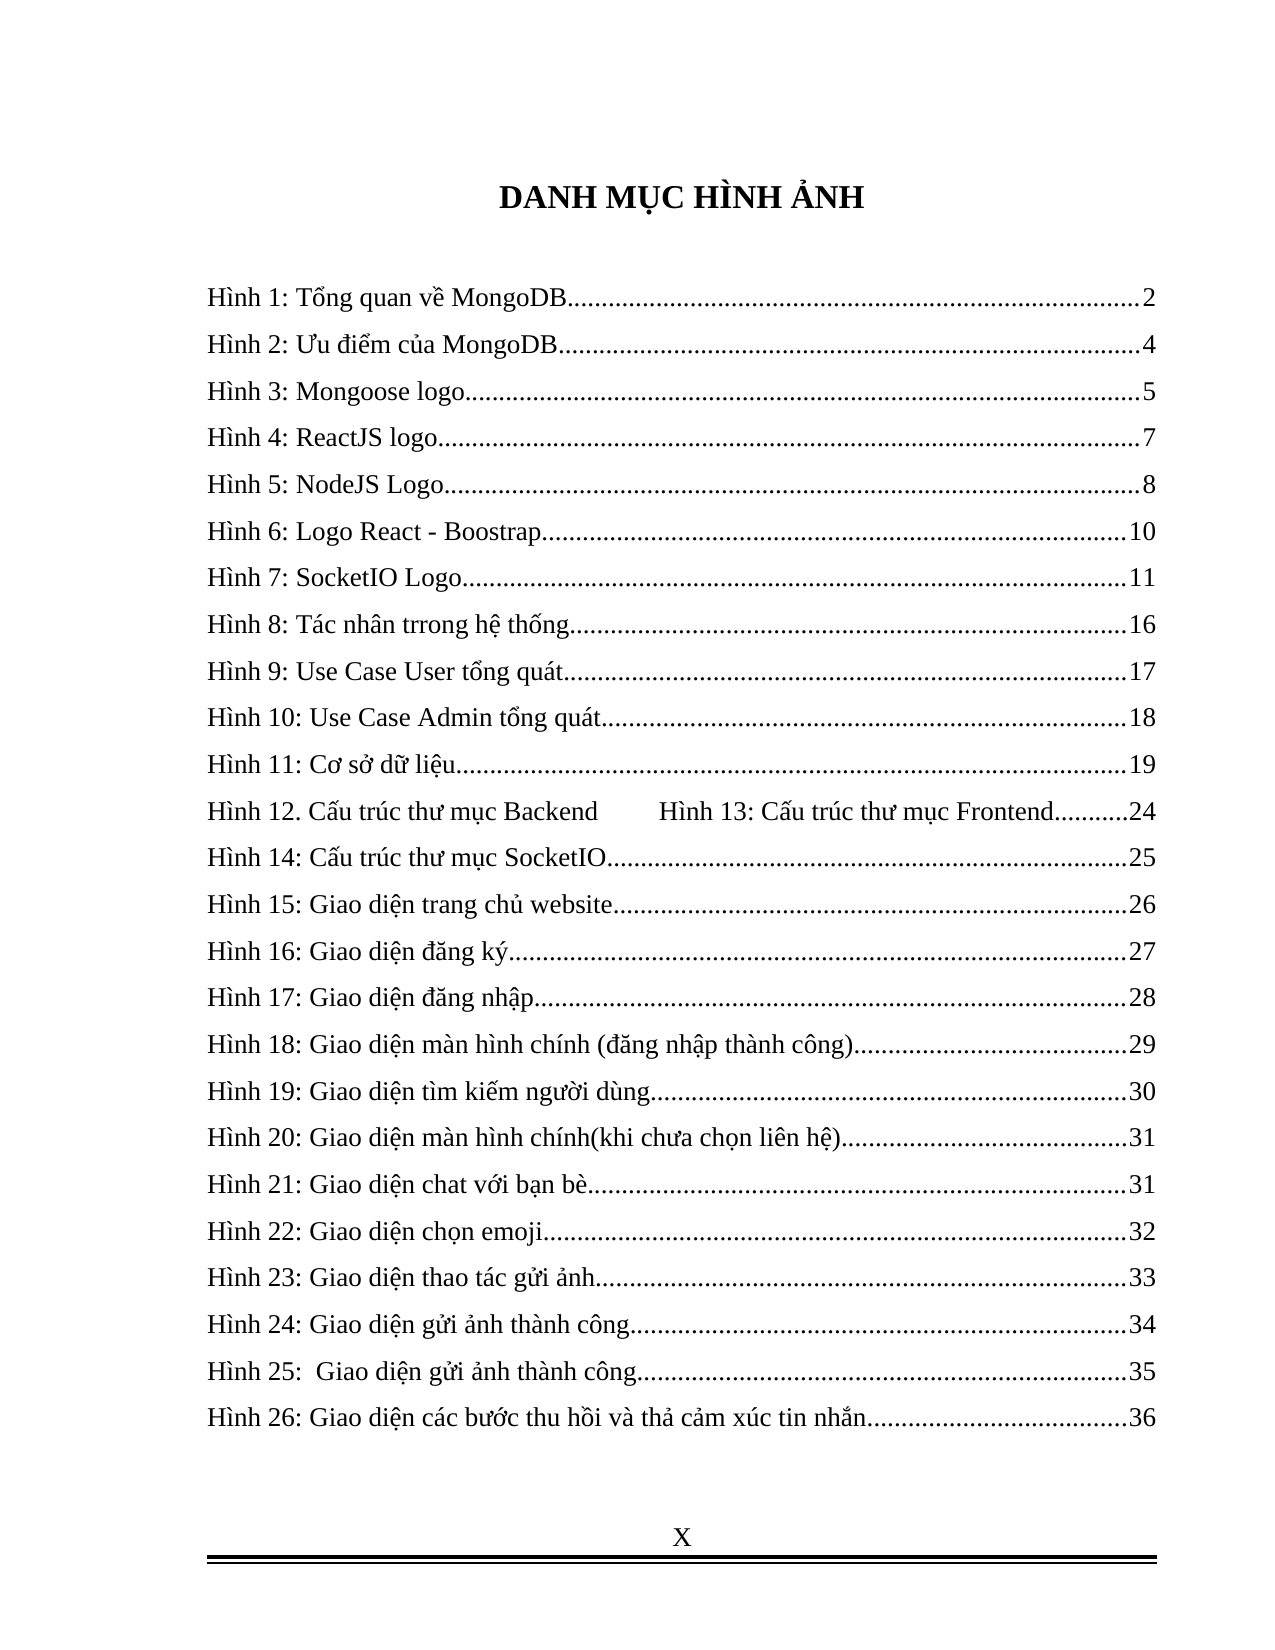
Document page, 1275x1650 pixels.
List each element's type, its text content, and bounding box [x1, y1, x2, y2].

text Hình 21: Giao diện chat với bạn bè 31 [207, 1168, 1157, 1199]
text Hình 16: Giao diện đăng ký 27 [207, 935, 1157, 966]
text Hình 6: Logo React - Boostrap 10 [207, 515, 1157, 546]
text Hình 26: Giao diện các bước thu hồi và thả cảm xúc tin nhắn 36 [207, 1402, 1157, 1433]
text Hình 12. Cấu trúc thư mục Backend Hình 13: Cấu trúc thư mục Frontend 24 [207, 795, 1157, 826]
text Hình 7: SocketIO Logo 11 [207, 561, 1157, 592]
text Hình 10: Use Case Admin tổng quát 18 [207, 701, 1157, 732]
text Hình 8: Tác nhân trrong hệ thống 16 [207, 608, 1157, 639]
text Hình 20: Giao diện màn hình chính(khi chưa chọn liên hệ) 31 [207, 1122, 1157, 1153]
text Hình 15: Giao diện trang chủ website 26 [207, 888, 1157, 919]
text DANH MỤC HÌNH ẢNH [207, 177, 1157, 216]
text Hình 24: Giao diện gửi ảnh thành công 34 [207, 1308, 1157, 1339]
text Hình 18: Giao diện màn hình chính (đăng nhập thành công) 29 [207, 1028, 1157, 1059]
text Hình 1: Tổng quan về MongoDB 2 [207, 281, 1157, 312]
text Hình 25: Giao diện gửi ảnh thành công 35 [207, 1355, 1157, 1386]
text Hình 17: Giao diện đăng nhập 28 [207, 982, 1157, 1013]
text Hình 14: Cấu trúc thư mục SocketIO 25 [207, 842, 1157, 873]
text Hình 9: Use Case User tổng quát 17 [207, 655, 1157, 686]
text Hình 22: Giao diện chọn emoji 32 [207, 1215, 1157, 1246]
text Hình 4: ReactJS logo 7 [207, 421, 1157, 452]
text Hình 3: Mongoose logo 5 [207, 375, 1157, 406]
text Hình 5: NodeJS Logo 8 [207, 468, 1157, 499]
text Hình 23: Giao diện thao tác gửi ảnh 33 [207, 1262, 1157, 1293]
text Hình 19: Giao diện tìm kiếm người dùng 30 [207, 1075, 1157, 1106]
text Hình 2: Ưu điểm của MongoDB 4 [207, 328, 1157, 359]
text Hình 11: Cơ sở dữ liệu 19 [207, 748, 1157, 779]
